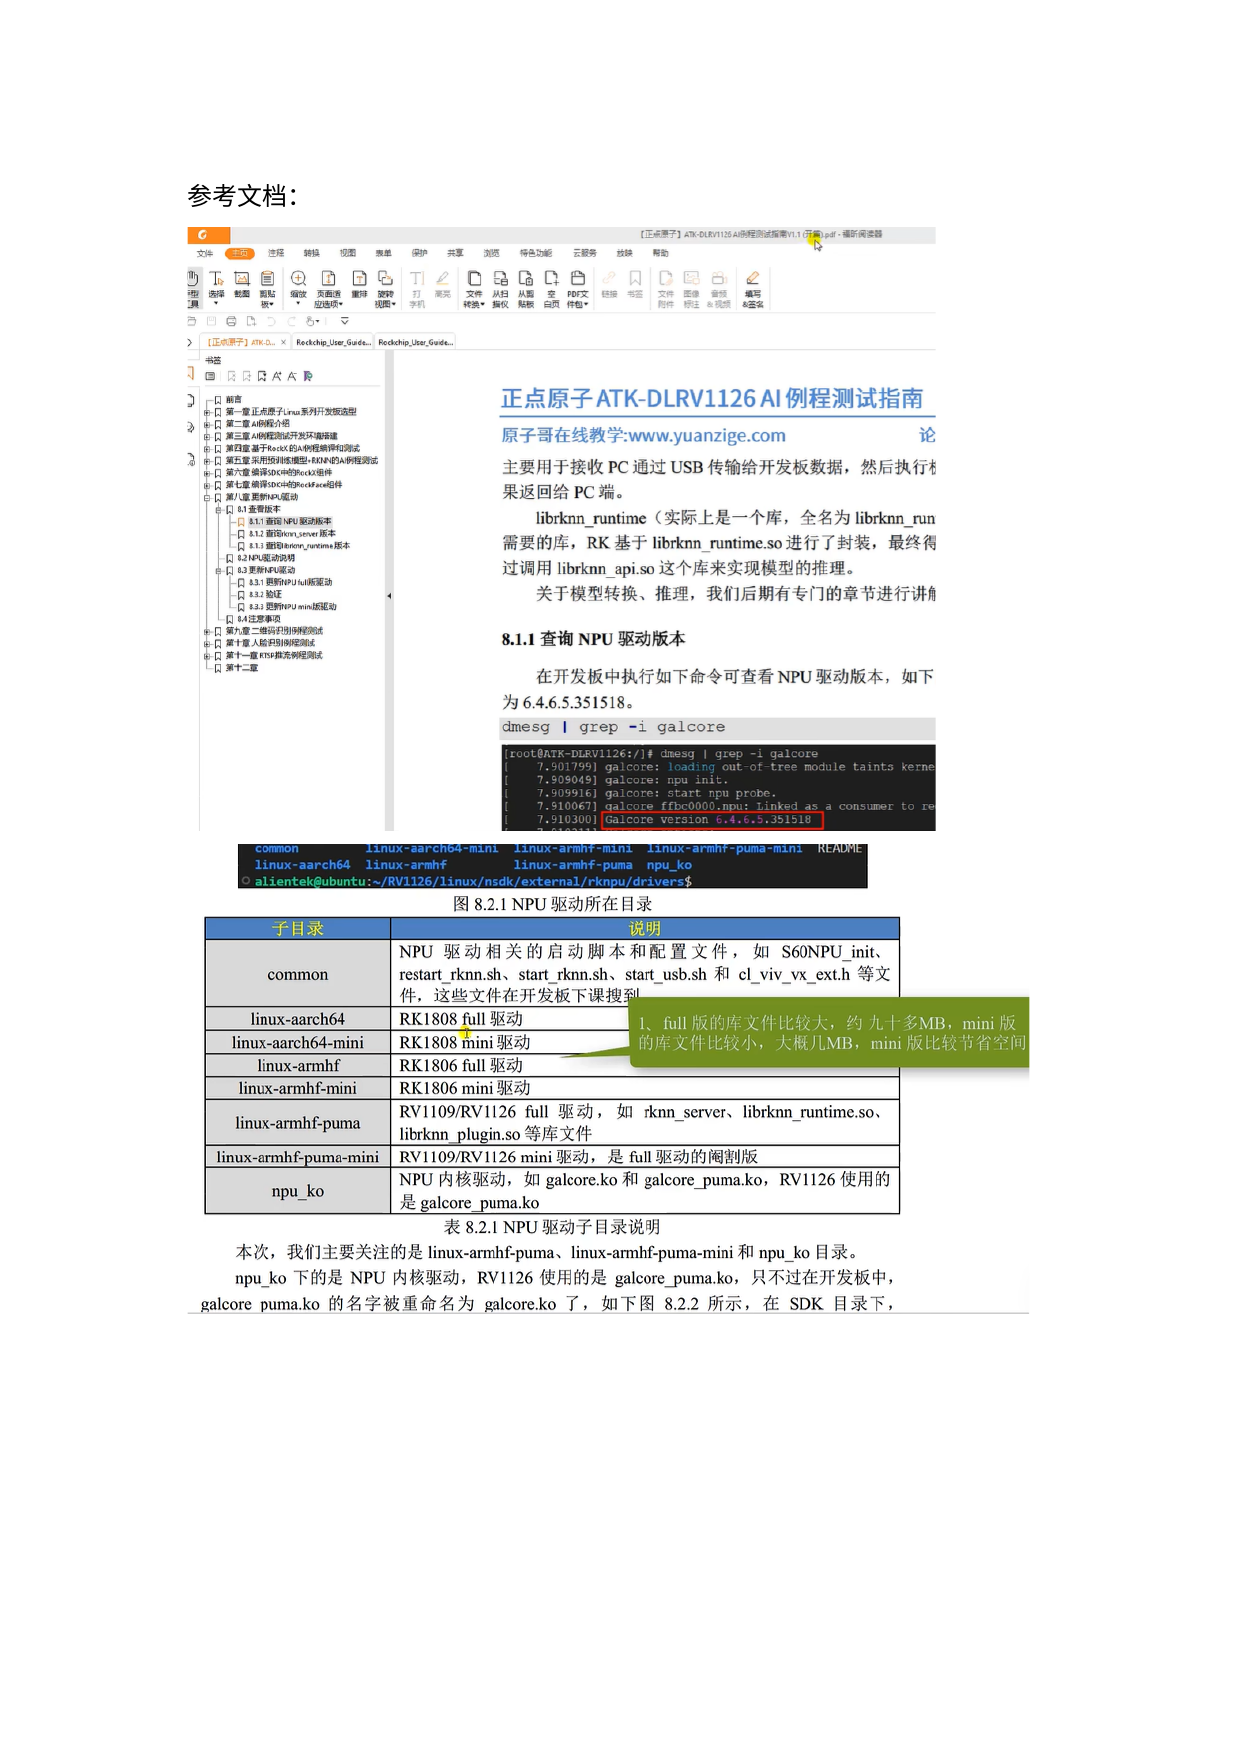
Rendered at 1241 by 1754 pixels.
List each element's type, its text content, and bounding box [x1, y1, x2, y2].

picture [187, 844, 1030, 1314]
text 参考文档： [187, 162, 1053, 227]
picture [187, 227, 936, 831]
